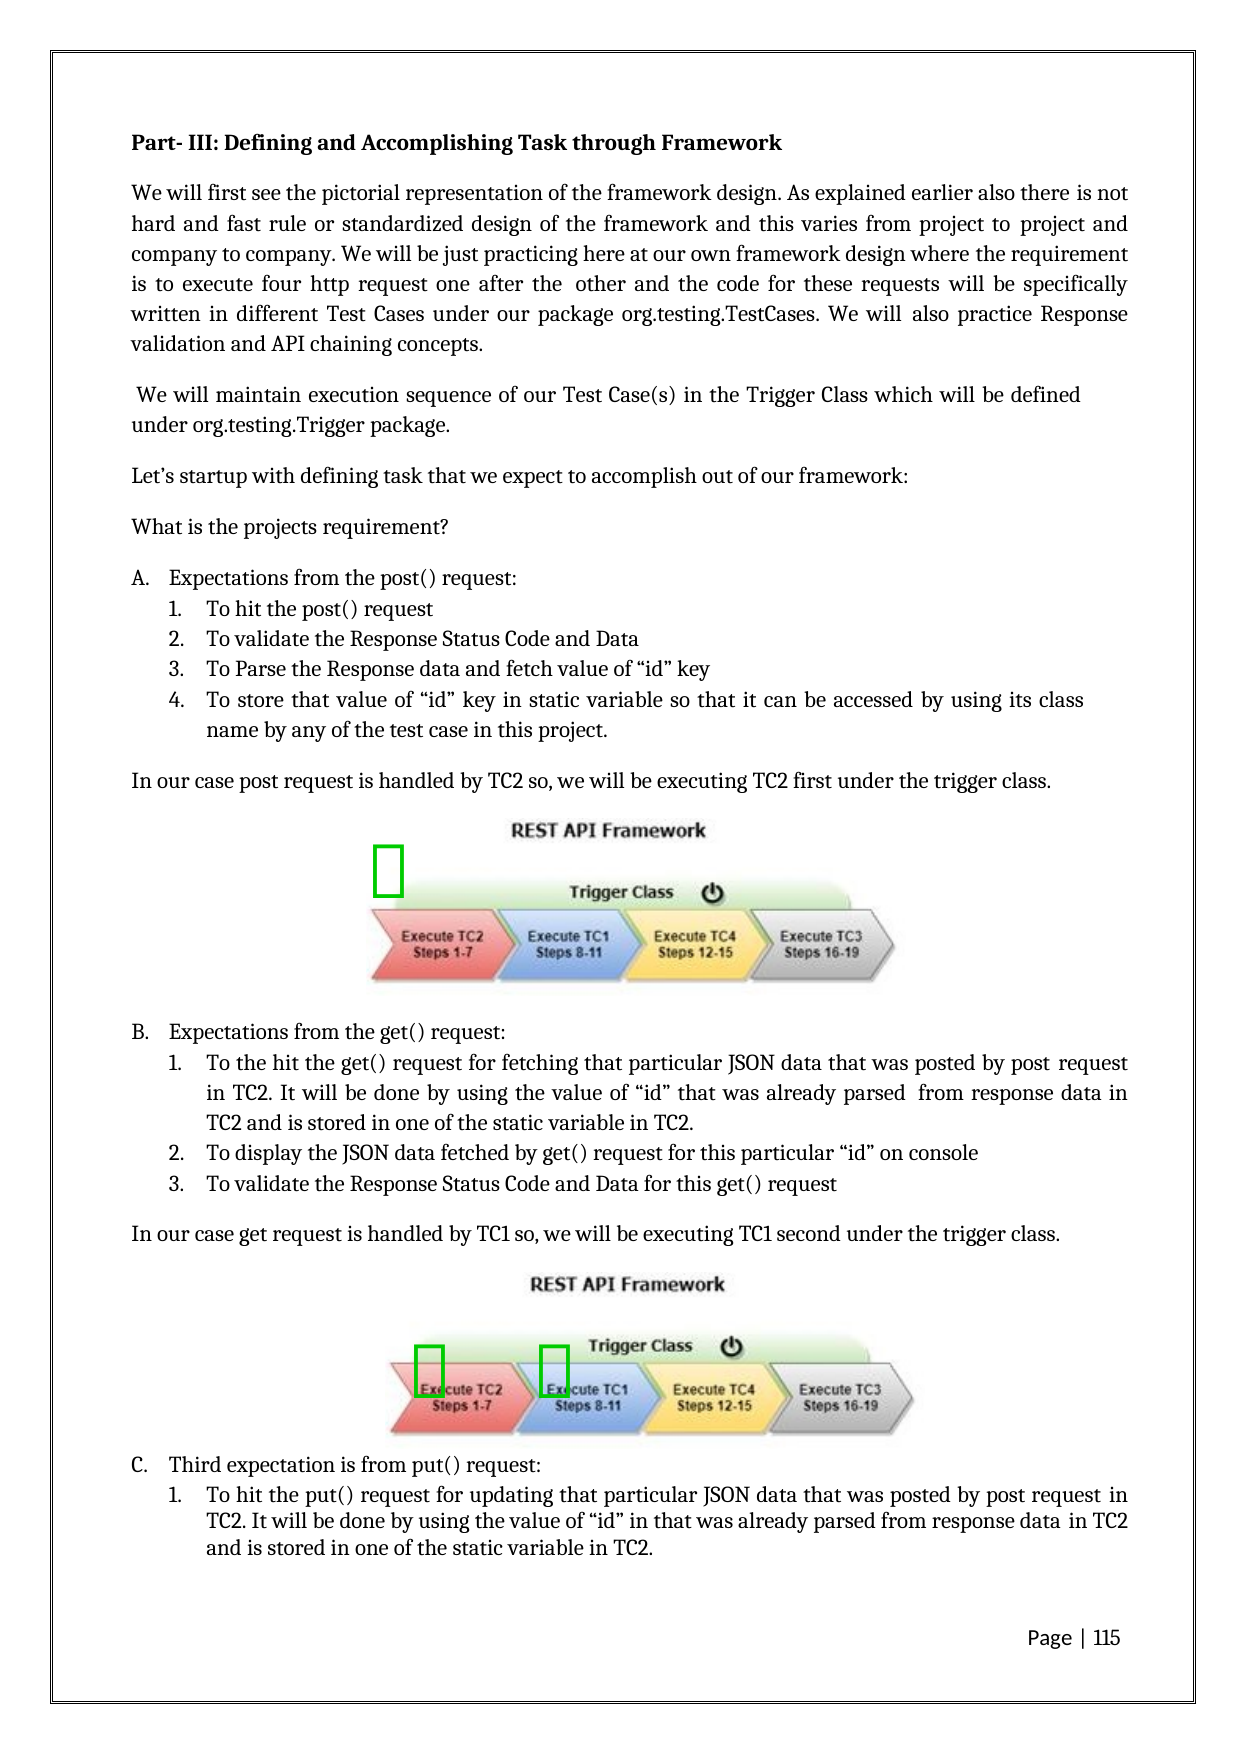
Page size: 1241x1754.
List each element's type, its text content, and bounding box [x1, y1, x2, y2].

text In our case post request is handled by TC2 so, we will be executing TC2 first under the trigger class. [131, 768, 1193, 794]
subtitle Part- III: Defining and Accomplishing Task through Framework [131, 129, 1193, 156]
list To store that value of “id” key in static variable so that it can be accessed by using its class name by any of the test case in this project. [169, 686, 1127, 743]
text Let’s startup with defining task that we expect to accomplish out of our framework: What is the projects requirement? [131, 463, 946, 540]
list Expectations from the post() request: [131, 564, 1193, 591]
text We will maintain execution sequence of our Test Case(s) in the Trigger Class which will be defined under org.testing.Trigger package. [131, 382, 1129, 438]
text In our case get request is handled by TC1 so, we will be executing TC1 second under the trigger class. [131, 1221, 1193, 1248]
list To validate the Response Status Code and Data for this get() request [169, 1170, 1193, 1197]
list Third expectation is from put() request: [131, 1271, 1193, 1478]
list Expectations from the get() request: [131, 838, 1193, 1045]
list To hit the post() request [169, 595, 1193, 622]
list To display the JSON data fetched by get() request for this particular “id” on console [169, 1140, 1193, 1166]
text We will first see the pictorial representation of the framework design. As explained earlier also there is not hard and fast rule or standardized design of the framework and this varies from project to project and company to company. We will be just practicing here at our own framework design where the requirement is to execute four http request one after the other and the code for these requests will be specifically written in different Test Cases under our package org.testing.TestCases. We will also practice Response validation and API chaining concepts. [131, 180, 1128, 357]
picture [366, 818, 906, 838]
list To Parse the Response data and fetch value of “id” key [169, 656, 1193, 682]
list To validate the Response Status Code and Data [169, 626, 1193, 652]
list To hit the put() request for updating that particular JSON data that was posted by post request in TC2. It will be done by using the value of “id” in that was already parsed from response data in TC2 and is stored in one of the static variable in TC2. [169, 1482, 1128, 1561]
list To the hit the get() request for fetching that particular JSON data that was posted by post request in TC2. It will be done by using the value of “id” that was already parsed from response data in TC2 and is stored in one of the static variable in TC2. [169, 1049, 1128, 1136]
